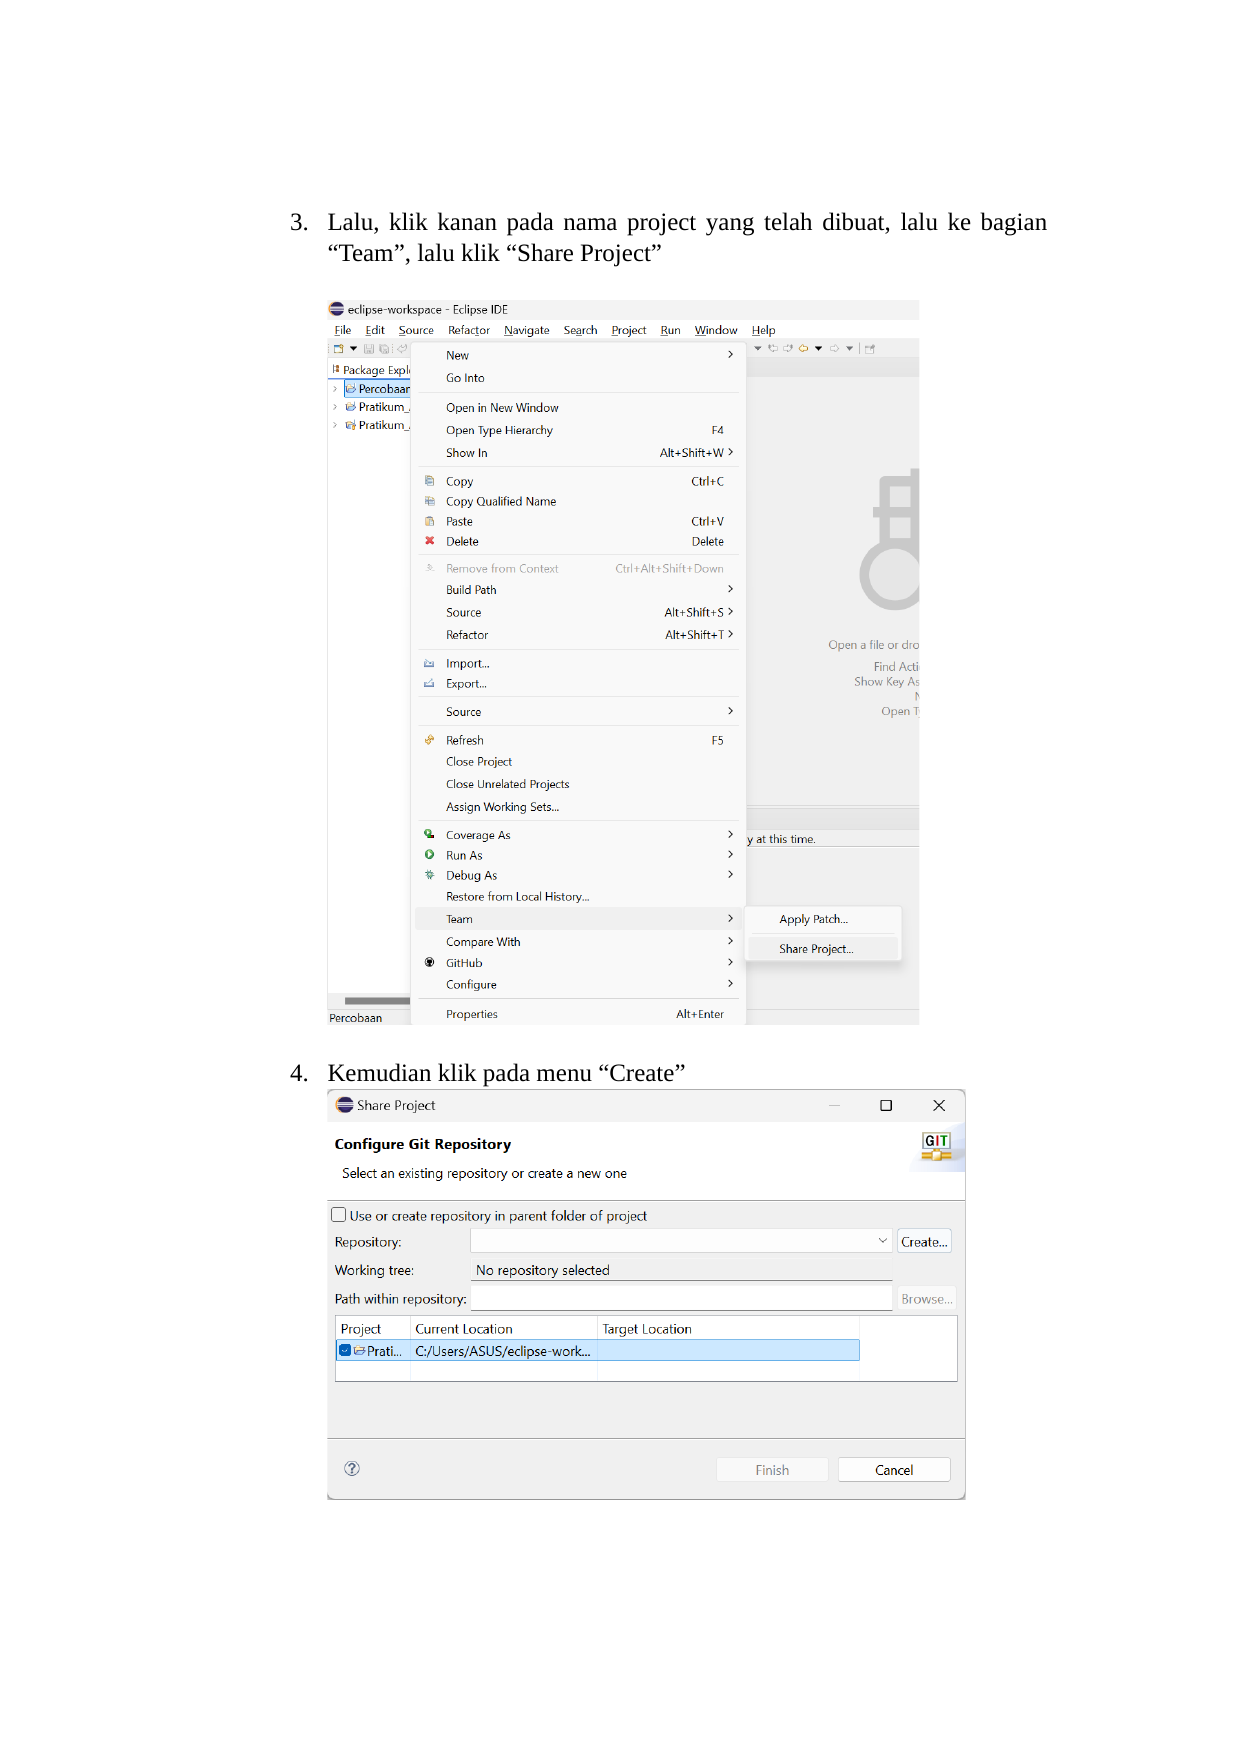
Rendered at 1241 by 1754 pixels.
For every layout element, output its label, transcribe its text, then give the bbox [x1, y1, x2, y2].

picture [327, 300, 920, 1025]
list Lalu, klik kanan pada nama project yang telah dibuat, lalu ke bagian “Team”, lalu klik “Share Project” [290, 207, 1048, 267]
list Kemudian klik pada menu “Create” [290, 1058, 1048, 1087]
picture [327, 1089, 966, 1500]
